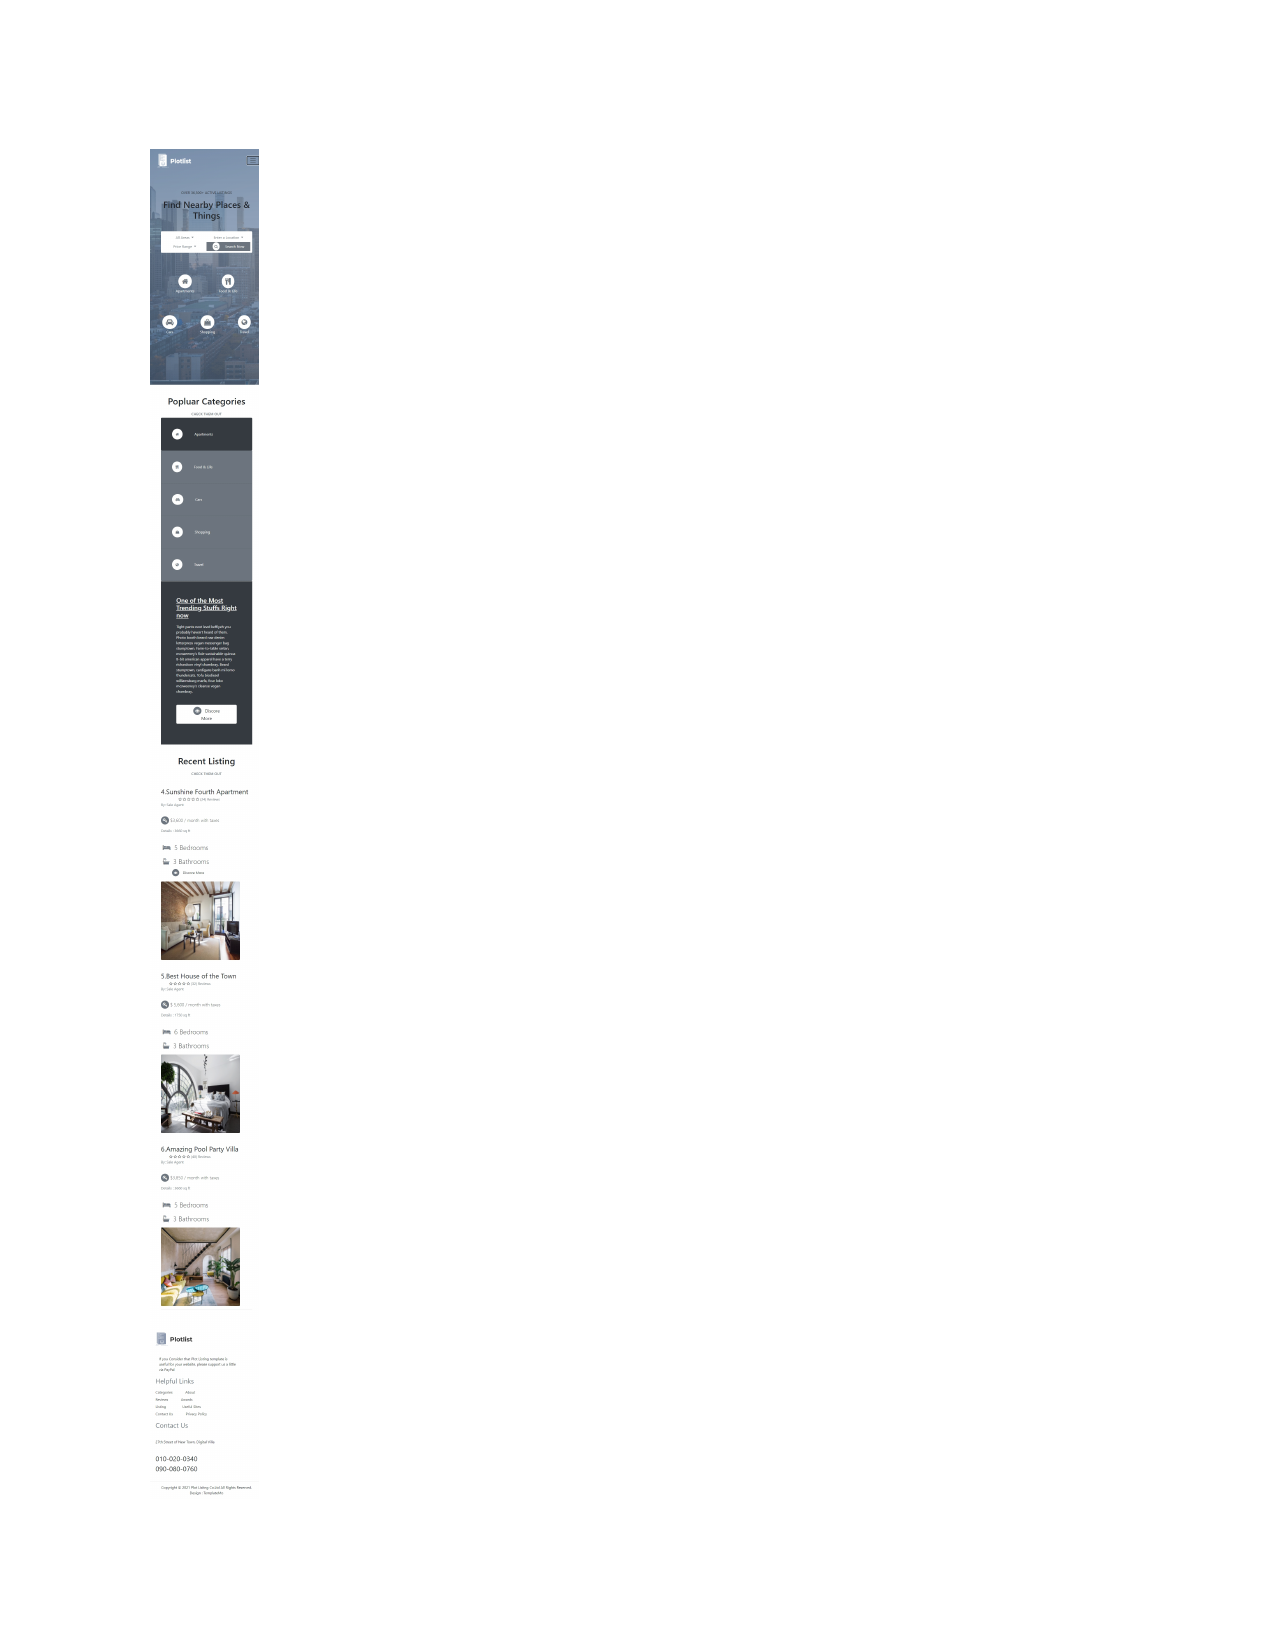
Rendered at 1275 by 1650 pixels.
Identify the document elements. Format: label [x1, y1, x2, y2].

picture [150, 149, 259, 1499]
